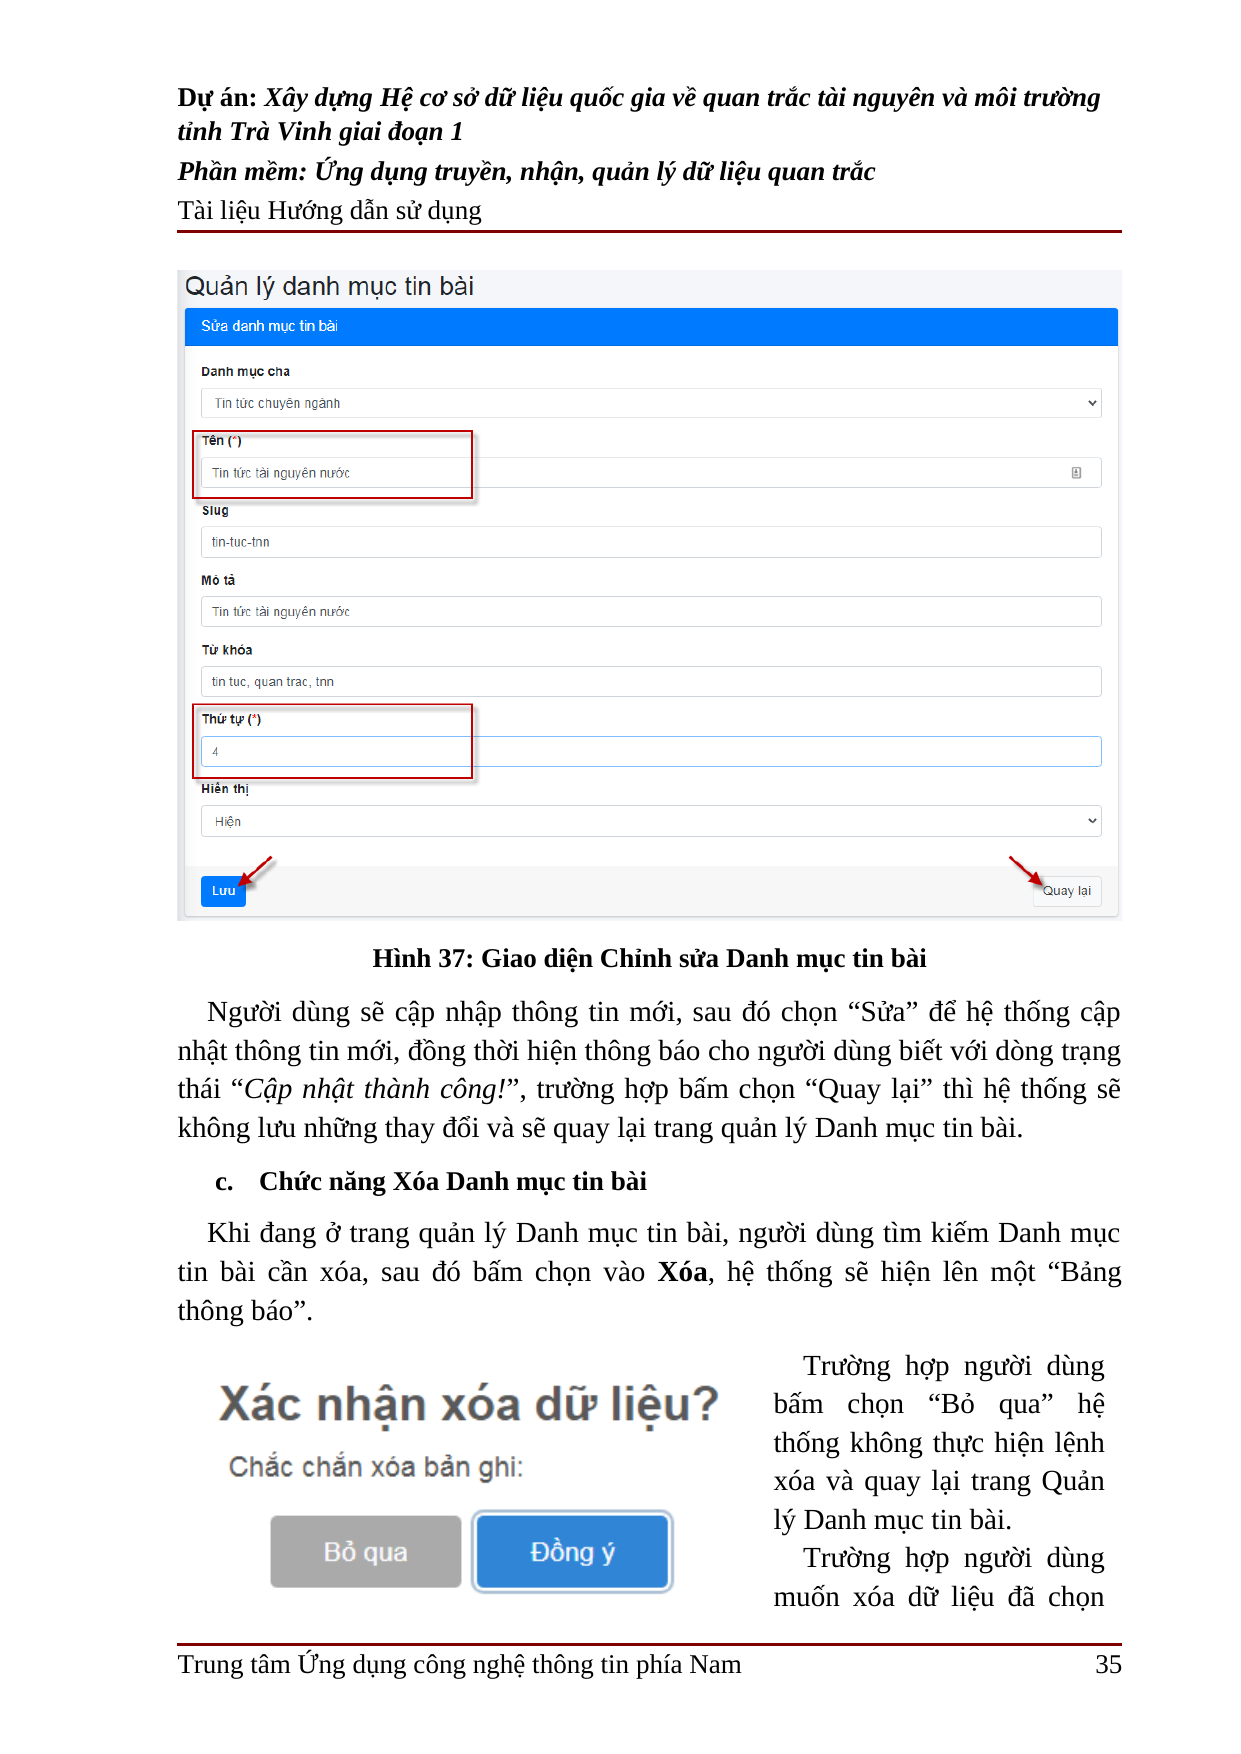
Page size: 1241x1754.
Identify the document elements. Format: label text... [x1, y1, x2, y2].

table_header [762, 1348, 1116, 1617]
text Khi đang ở trang quản lý Danh mục tin bài, người dùng tìm kiếm Danh mục tin bài cần xóa, sau đó bấm chọn vào Xóa, hệ thống sẽ hiện lên một “Bảng thông báo”. [177, 1216, 1122, 1326]
list Chức năng Xóa Danh mục tin bài [215, 1165, 1122, 1196]
text Hình 37: Giao diện Chỉnh sửa Danh mục tin bài [177, 942, 1122, 973]
text Người dùng sẽ cập nhập thông tin mới, sau đó chọn “Sửa” để hệ thống cập nhật thông tin mới, đồng thời hiện thông báo cho người dùng biết với dòng trạng thái “Cập nhật thành công!”, trường hợp bấm chọn “Quay lại” thì hệ thống sẽ không lưu những thay đổi và sẽ quay lại trang quản lý Danh mục tin bài. [177, 994, 1122, 1144]
picture [188, 1347, 750, 1613]
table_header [177, 1348, 762, 1617]
picture [177, 270, 1123, 921]
